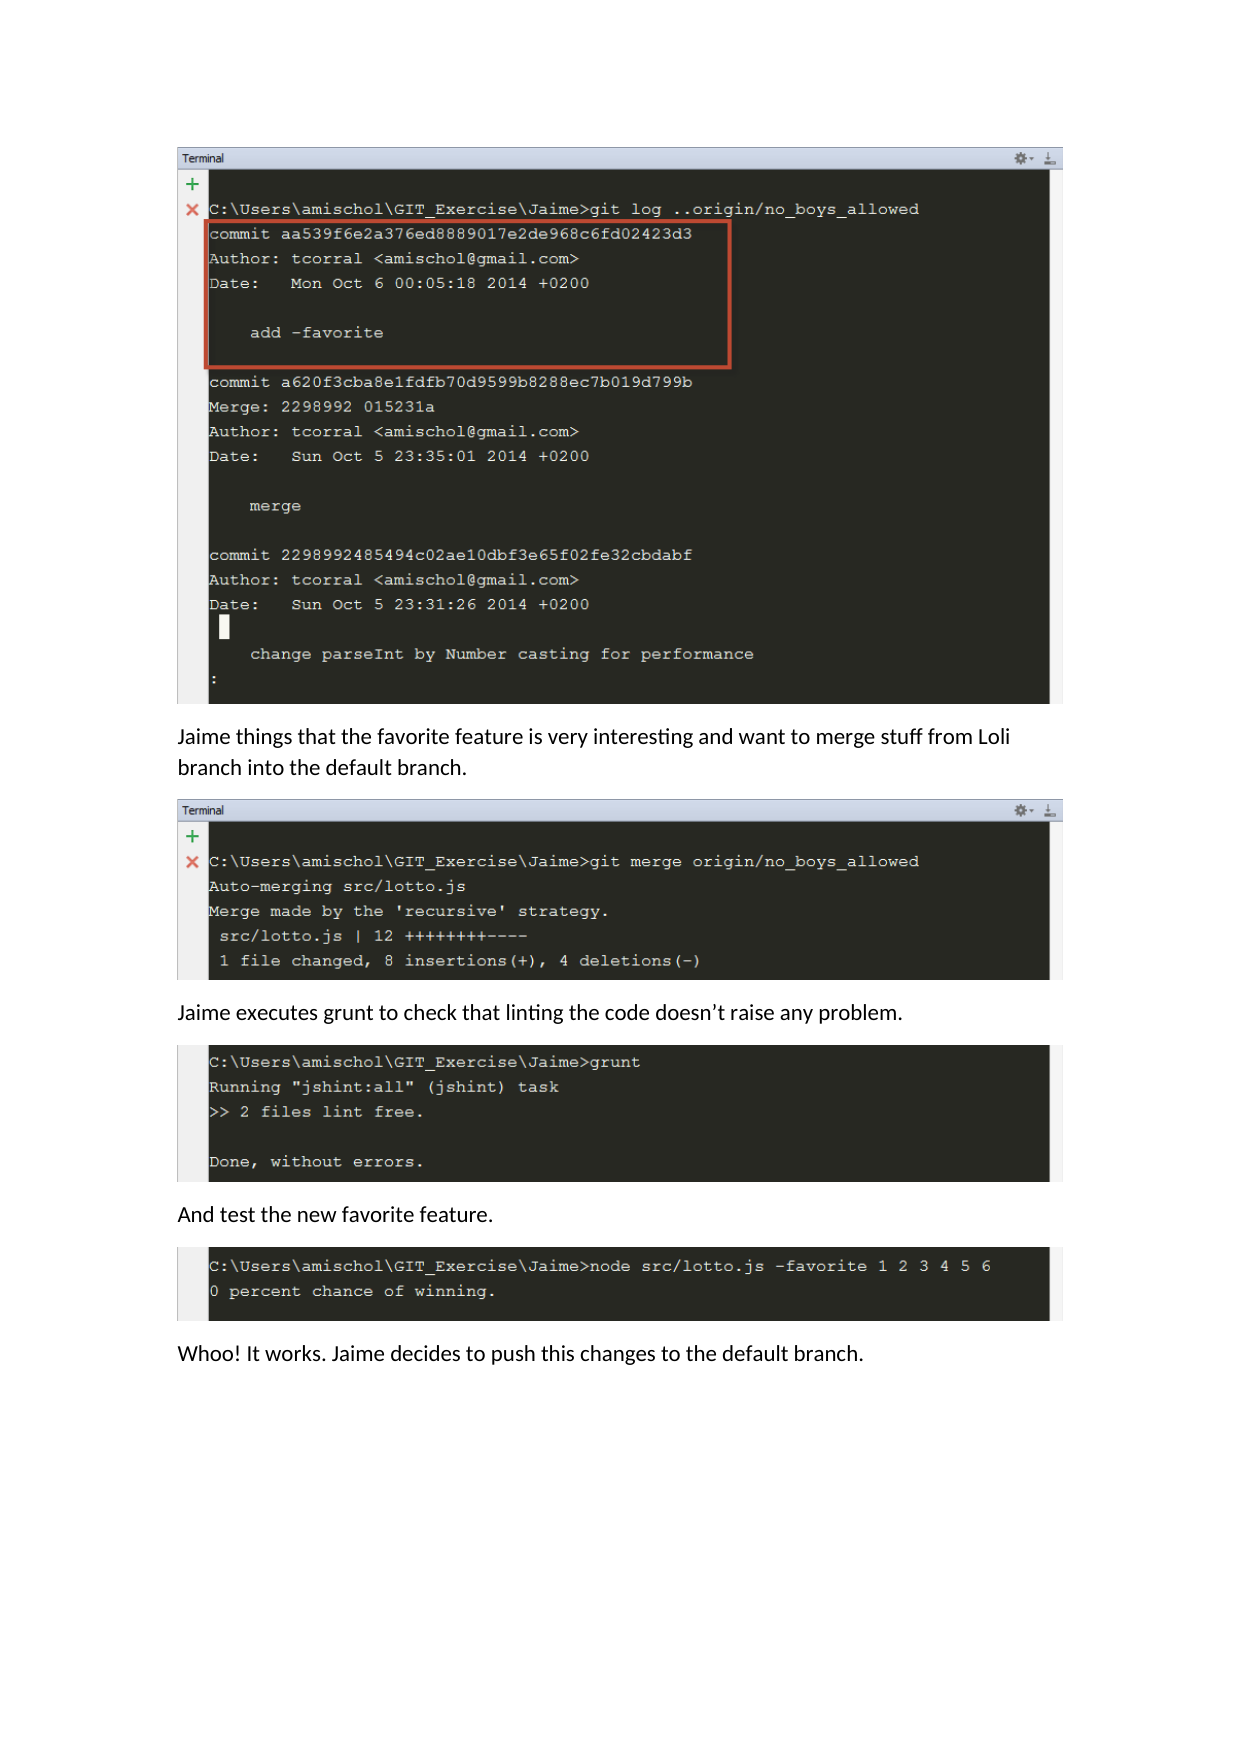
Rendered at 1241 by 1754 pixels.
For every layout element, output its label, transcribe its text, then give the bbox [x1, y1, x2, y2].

picture [177, 799, 1063, 980]
text Jaime executes grunt to check that linting the code doesn’t raise any problem. [177, 998, 1063, 1026]
text And test the new favorite feature. [177, 1201, 1063, 1228]
picture [177, 1045, 1063, 1182]
picture [177, 1247, 1063, 1321]
text Whoo! It works. Jaime decides to push this changes to the default branch. [177, 1339, 1063, 1367]
picture [177, 147, 1063, 704]
text Jaime things that the favorite feature is very interesting and want to merge stuff from Loli branch into the default branch. [177, 722, 1063, 781]
